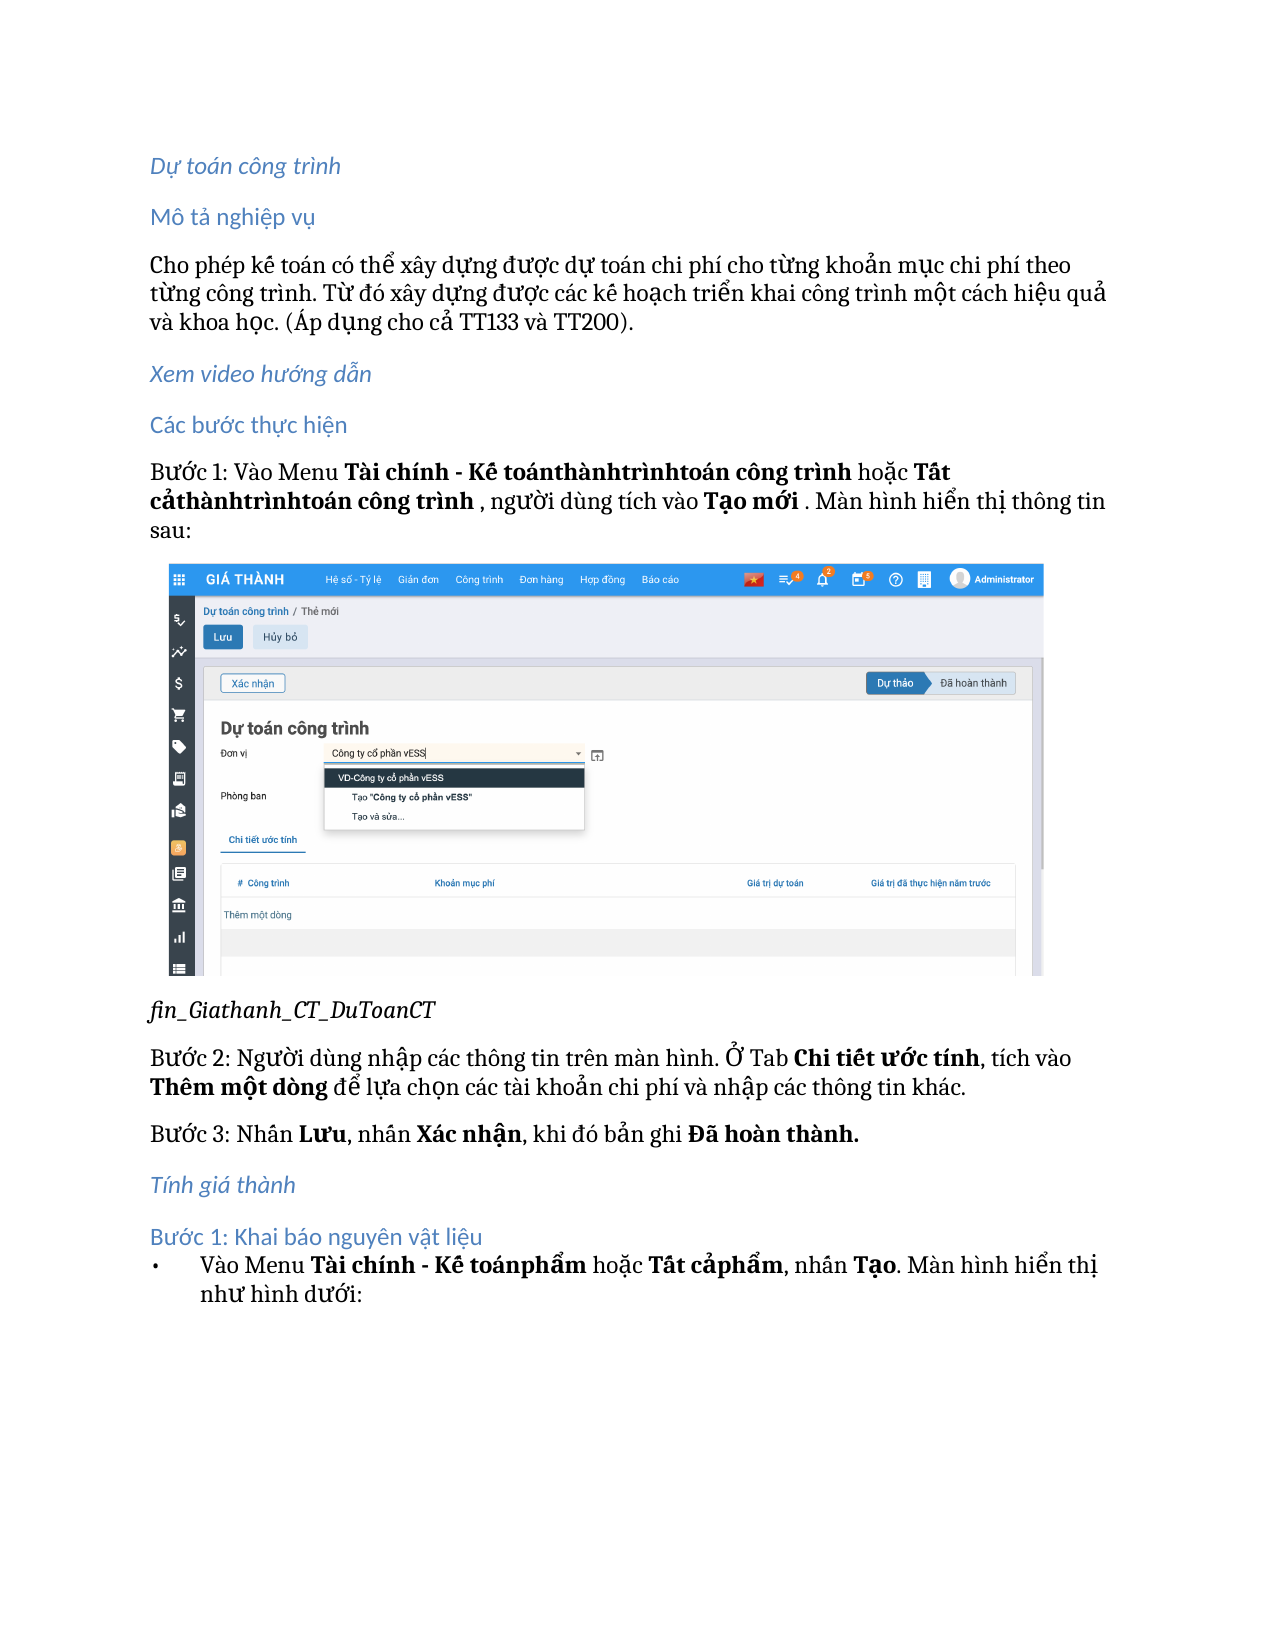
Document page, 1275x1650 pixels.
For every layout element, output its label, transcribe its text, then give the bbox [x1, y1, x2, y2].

list Vào Menu Tài chính - Kế toánphẩm hoặc Tất cảphẩm, nhấn Tạo. Màn hình hiển thị như hình dưới: [150, 1251, 1125, 1309]
subtitle Mô tả nghiệp vụ [150, 201, 1125, 232]
text Bước 3: Nhấn Lưu, nhấn Xác nhận, khi đó bản ghi Đã hoàn thành. [150, 1120, 1125, 1149]
text Bước 1: Vào Menu Tài chính - Kế toánthànhtrìnhtoán công trình hoặc Tất cảthànhtrìnhtoán công trình , người dùng tích vào Tạo mới . Màn hình hiển thị thông tin sau: [150, 458, 1125, 544]
subtitle Các bước thực hiện [150, 409, 1125, 439]
text Bước 2: Người dùng nhập các thông tin trên màn hình. Ở Tab Chi tiết ước tính, tích vào Thêm một dòng để lựa chọn các tài khoản chi phí và nhập các thông tin khác. [150, 1044, 1125, 1101]
subtitle Bước 1: Khai báo nguyên vật liệu [150, 1221, 1125, 1251]
text fin_Giathanh_CT_DuToanCT [150, 996, 1125, 1025]
subtitle Dự toán công trình [150, 150, 1125, 181]
subtitle Xem video hướng dẫn [150, 358, 1125, 388]
subtitle Tính giá thành [150, 1169, 1125, 1200]
text Cho phép kế toán có thể xây dựng được dự toán chi phí cho từng khoản mục chi phí theo từng công trình. Từ đó xây dựng được các kế hoạch triển khai công trình một cách hiệu quả và khoa học. (Áp dụng cho cả TT133 và TT200). [150, 251, 1125, 337]
picture [168, 563, 1044, 976]
